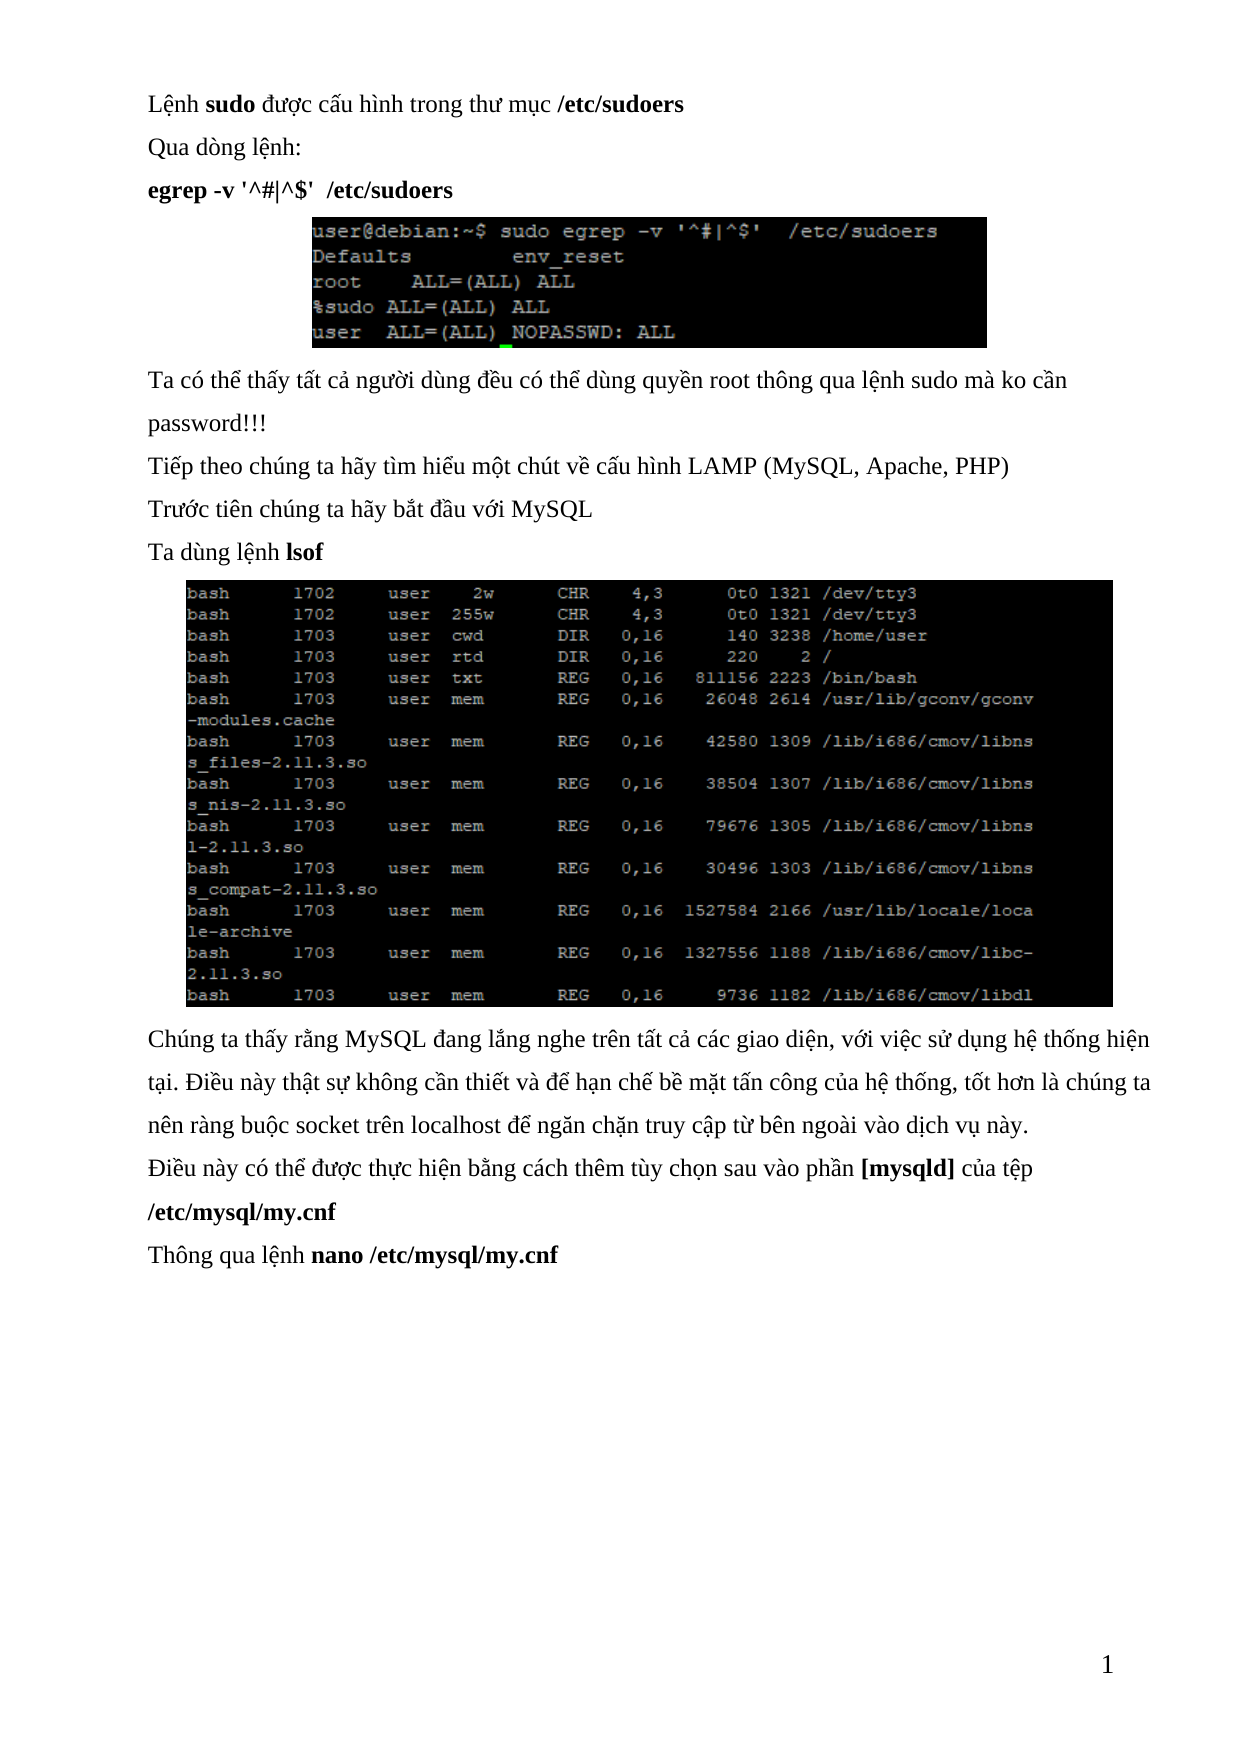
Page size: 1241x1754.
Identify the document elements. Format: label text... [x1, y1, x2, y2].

text Điều này có thể được thực hiện bằng cách thêm tùy chọn sau vào phần [mysqld] của tệp /etc/mysql/my.cnf [148, 1153, 1152, 1225]
text egrep -v '^#|^$' /etc/sudoers [148, 175, 1152, 204]
picture [312, 217, 987, 348]
text Ta dùng lệnh lsof [148, 537, 1152, 566]
text Ta có thể thấy tất cả người dùng đều có thể dùng quyền root thông qua lệnh sudo mà ko cần password!!! [148, 365, 1152, 437]
text Qua dòng lệnh: [148, 132, 1152, 161]
picture [186, 580, 1113, 1007]
text Lệnh sudo được cấu hình trong thư mục /etc/sudoers [148, 89, 1152, 117]
text Thông qua lệnh nano /etc/mysql/my.cnf [148, 1240, 1152, 1268]
text Chúng ta thấy rằng MySQL đang lắng nghe trên tất cả các giao diện, với việc sử dụng hệ thống hiện tại. Điều này thật sự không cần thiết và để hạn chế bề mặt tấn công của hệ thống, tốt hơn là chúng ta nên ràng buộc socket trên localhost để ngăn chặn truy cập từ bên ngoài vào dịch vụ này. [148, 1024, 1152, 1139]
text Tiếp theo chúng ta hãy tìm hiểu một chút về cấu hình LAMP (MySQL, Apache, PHP) [148, 451, 1152, 480]
text Trước tiên chúng ta hãy bắt đầu với MySQL [148, 494, 1152, 523]
